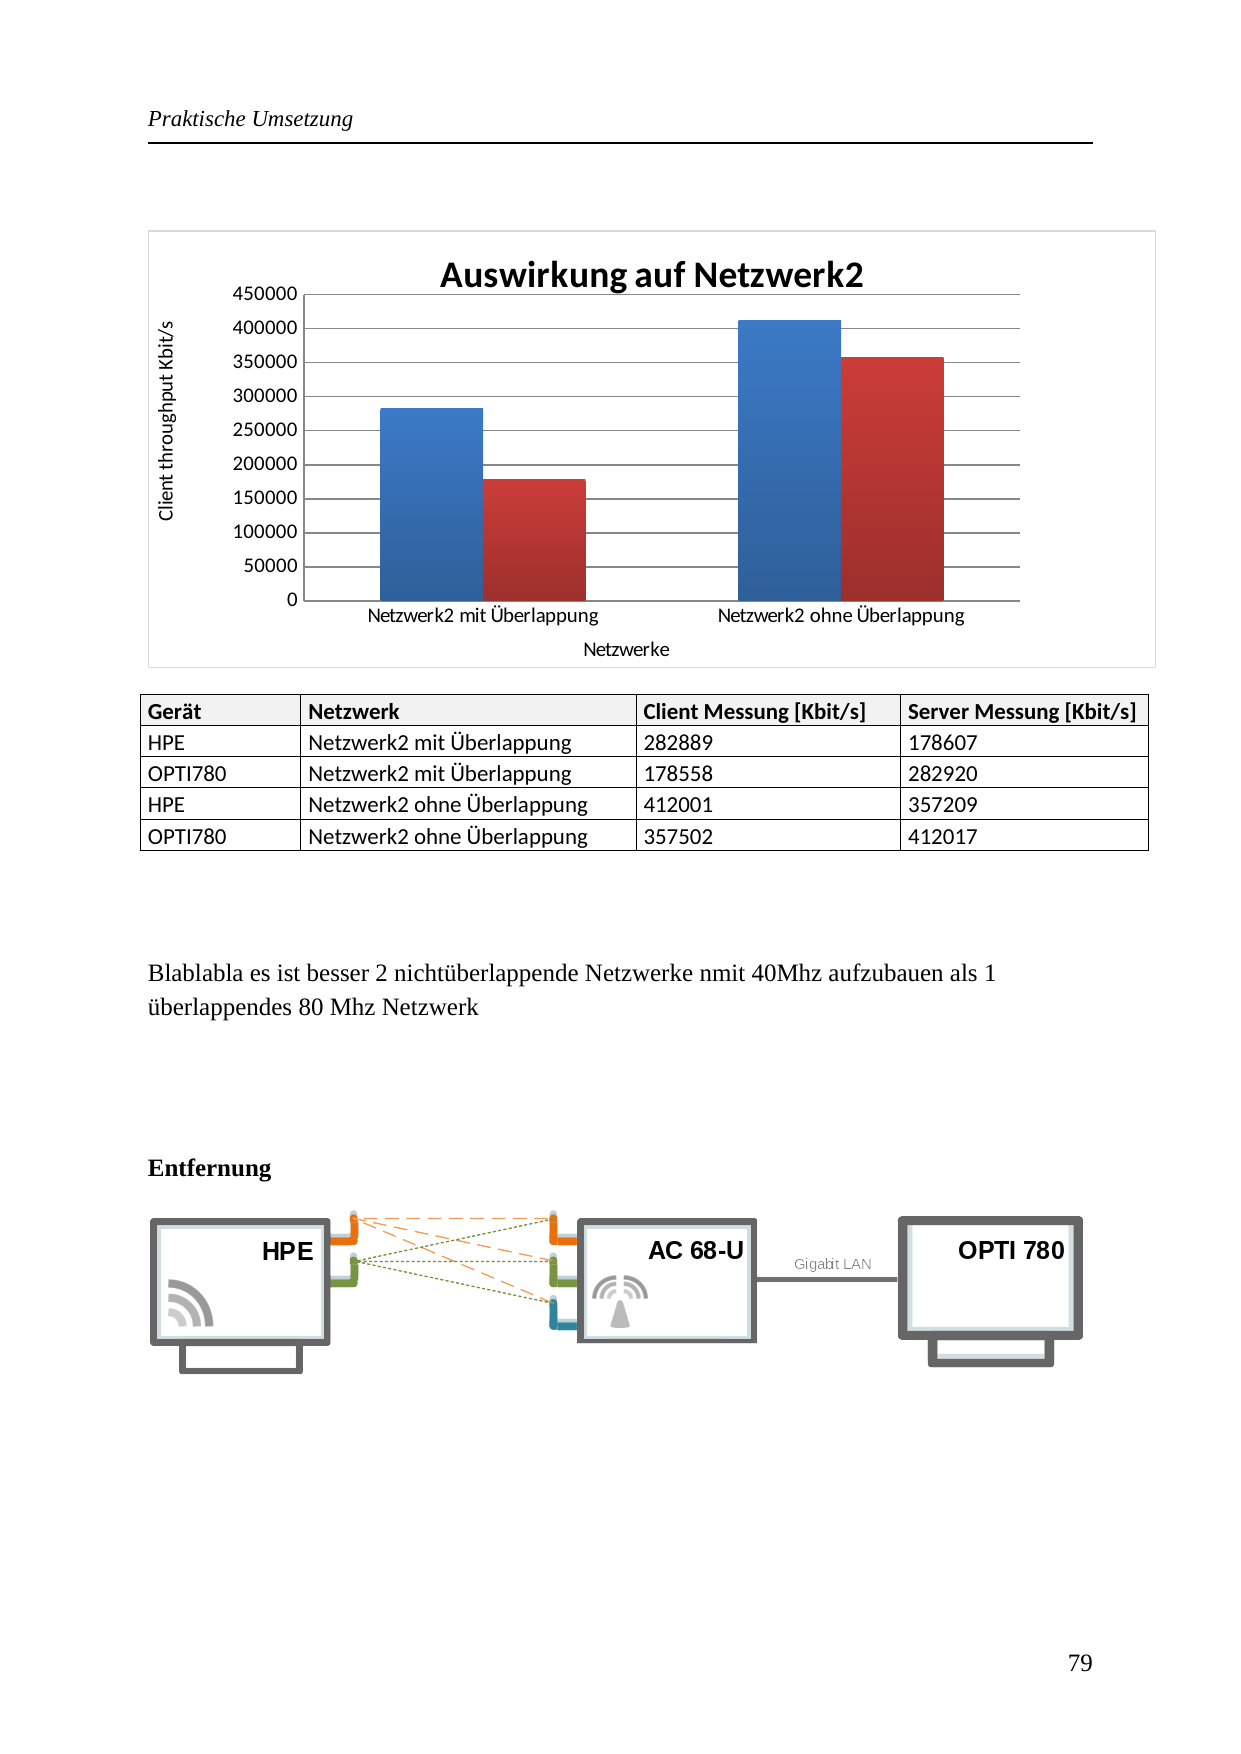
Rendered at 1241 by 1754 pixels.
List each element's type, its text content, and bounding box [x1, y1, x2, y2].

table_cell HPE [141, 788, 300, 818]
table_cell OPTI780 [141, 757, 300, 787]
table_header Server Messung [Kbit/s] [901, 695, 1148, 725]
table_cell Netzwerk2 mit Überlappung [301, 757, 636, 787]
subtitle Entfernung [148, 1153, 1093, 1182]
table_cell 357209 [901, 788, 1148, 818]
table_cell Netzwerk2 ohne Überlappung [301, 788, 636, 818]
table_cell 412001 [637, 788, 900, 818]
table_cell Netzwerk2 ohne Überlappung [301, 820, 636, 850]
table_cell 412017 [901, 820, 1148, 850]
table_cell 178607 [901, 726, 1148, 756]
table_cell 357502 [637, 820, 900, 850]
table_cell HPE [141, 726, 300, 756]
table_cell 282920 [901, 757, 1148, 787]
table_cell Netzwerk2 mit Überlappung [301, 726, 636, 756]
table_cell 178558 [637, 757, 900, 787]
table_header Netzwerk [301, 695, 636, 725]
table_header Gerät [141, 695, 300, 725]
table_header Client Messung [Kbit/s] [637, 695, 900, 725]
text Blablabla es ist besser 2 nichtüberlappende Netzwerke nmit 40Mhz aufzubauen als 1 überlappendes 80 Mhz Netzwerk [148, 958, 1093, 1020]
table_cell 282889 [637, 726, 900, 756]
table_cell OPTI780 [141, 820, 300, 850]
